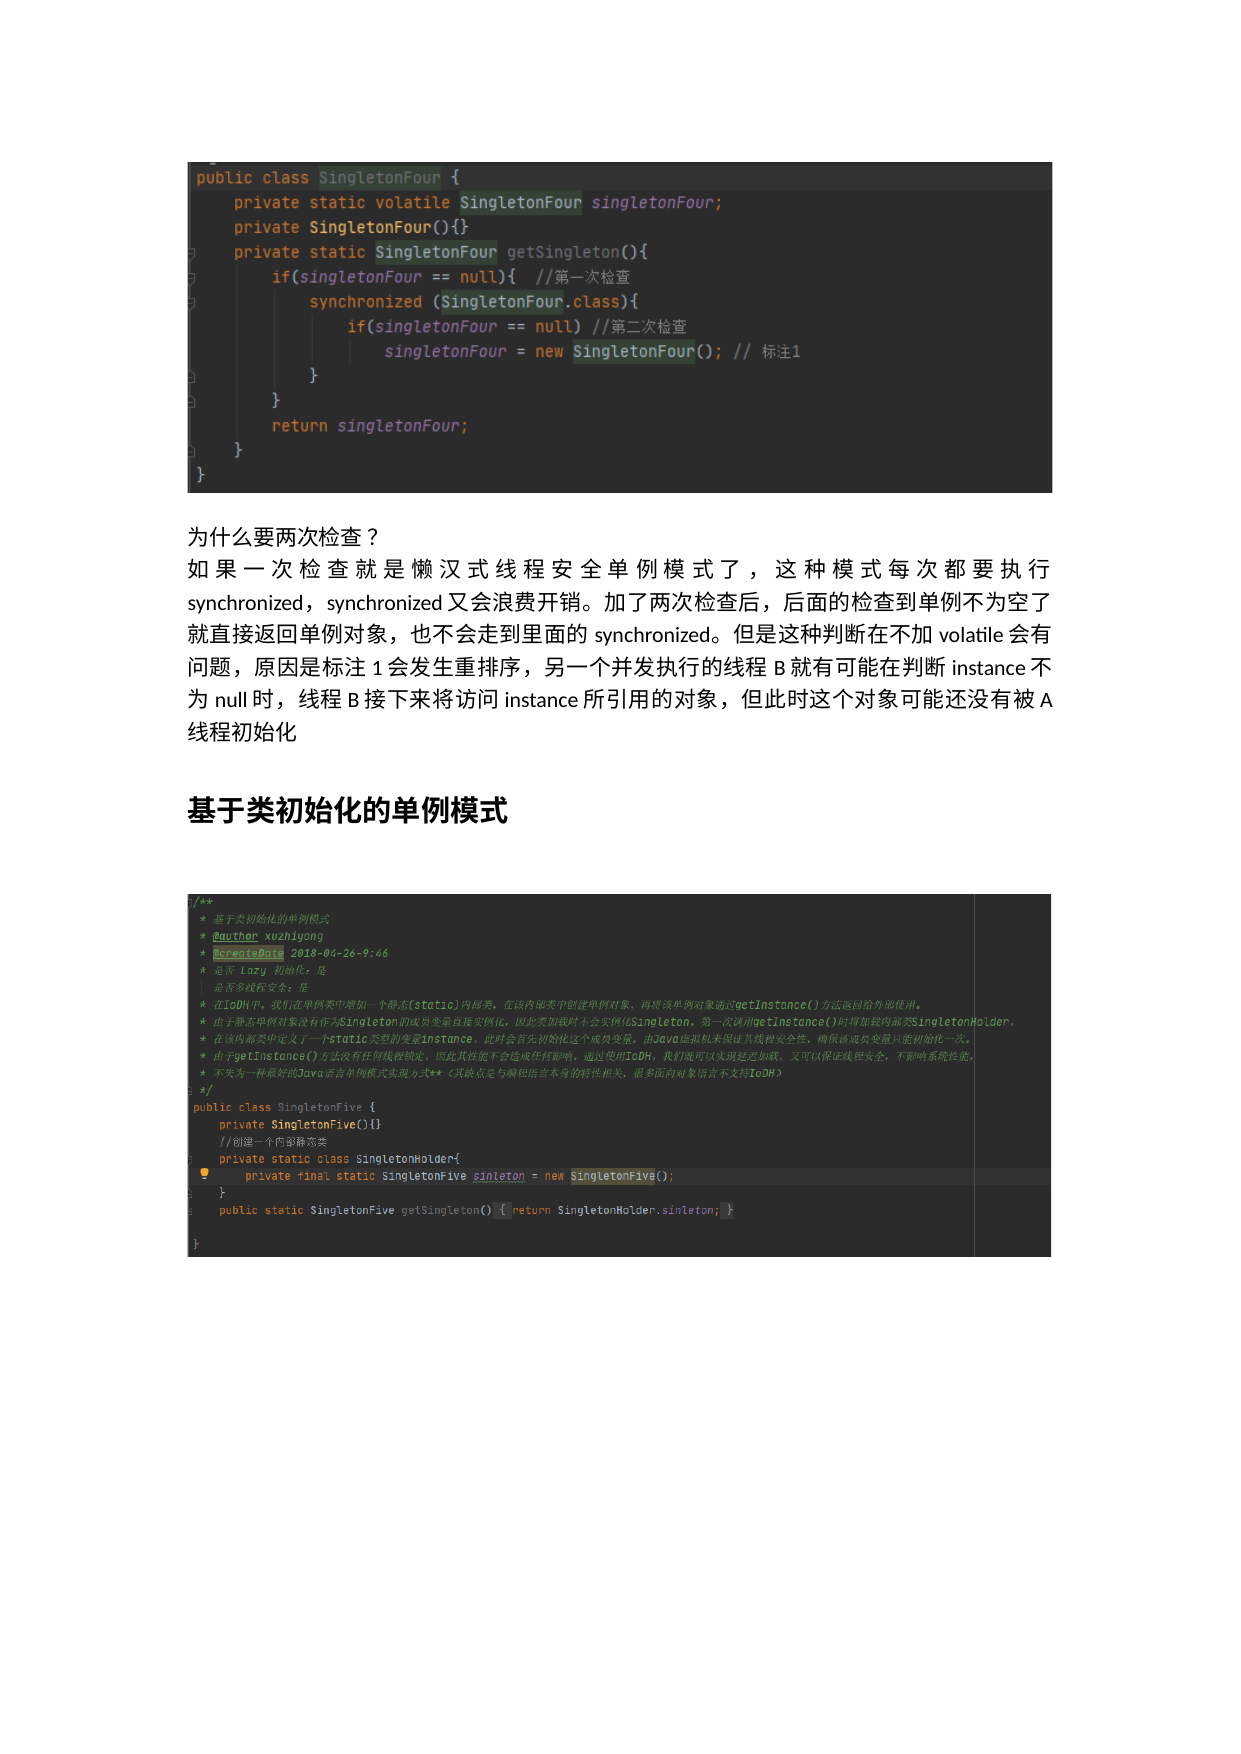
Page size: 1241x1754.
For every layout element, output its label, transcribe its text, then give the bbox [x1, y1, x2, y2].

subtitle 基于类初始化的单例模式 [187, 776, 1053, 841]
picture [187, 894, 1052, 1257]
text 如果一次检查就是懒汉式线程安全单例模式了，这种模式每次都要执行synchronized，synchronized又会浪费开销。加了两次检查后，后面的检查到单例不为空了就直接返回单例对象，也不会走到里面的synchronized。但是这种判断在不加volatile会有问题，原因是标注1会发生重排序，另一个并发执行的线程B就有可能在判断instance不为null时，线程B接下来将访问instance所引用的对象，但此时这个对象可能还没有被A线程初始化 [187, 552, 1053, 747]
picture [187, 162, 1053, 493]
text 为什么要两次检查 ？ [187, 519, 1053, 552]
